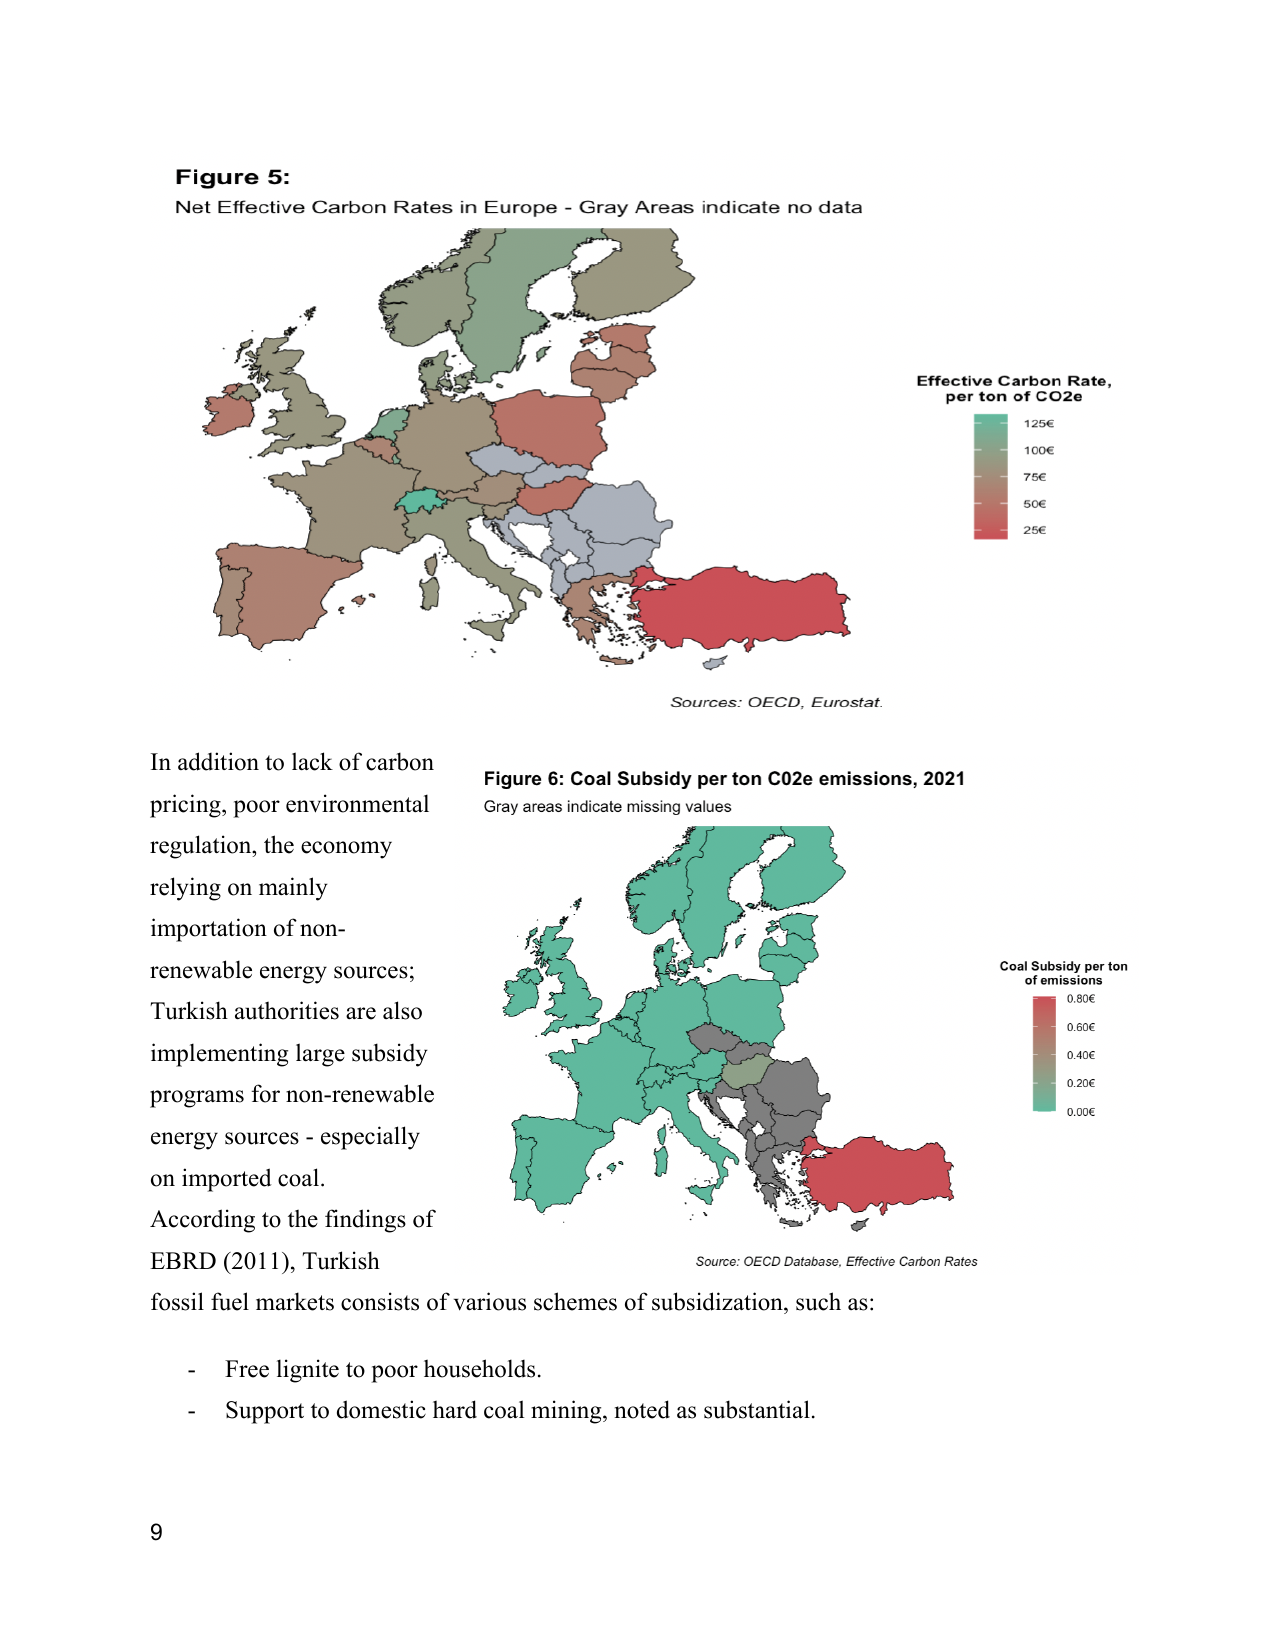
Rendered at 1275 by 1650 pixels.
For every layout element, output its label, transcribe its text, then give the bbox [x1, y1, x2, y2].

picture [150, 150, 1126, 720]
picture [454, 756, 1139, 1275]
list Free lignite to poor households. [187, 1355, 1125, 1383]
list Support to domestic hard coal mining, noted as substantial. [187, 1397, 1125, 1424]
